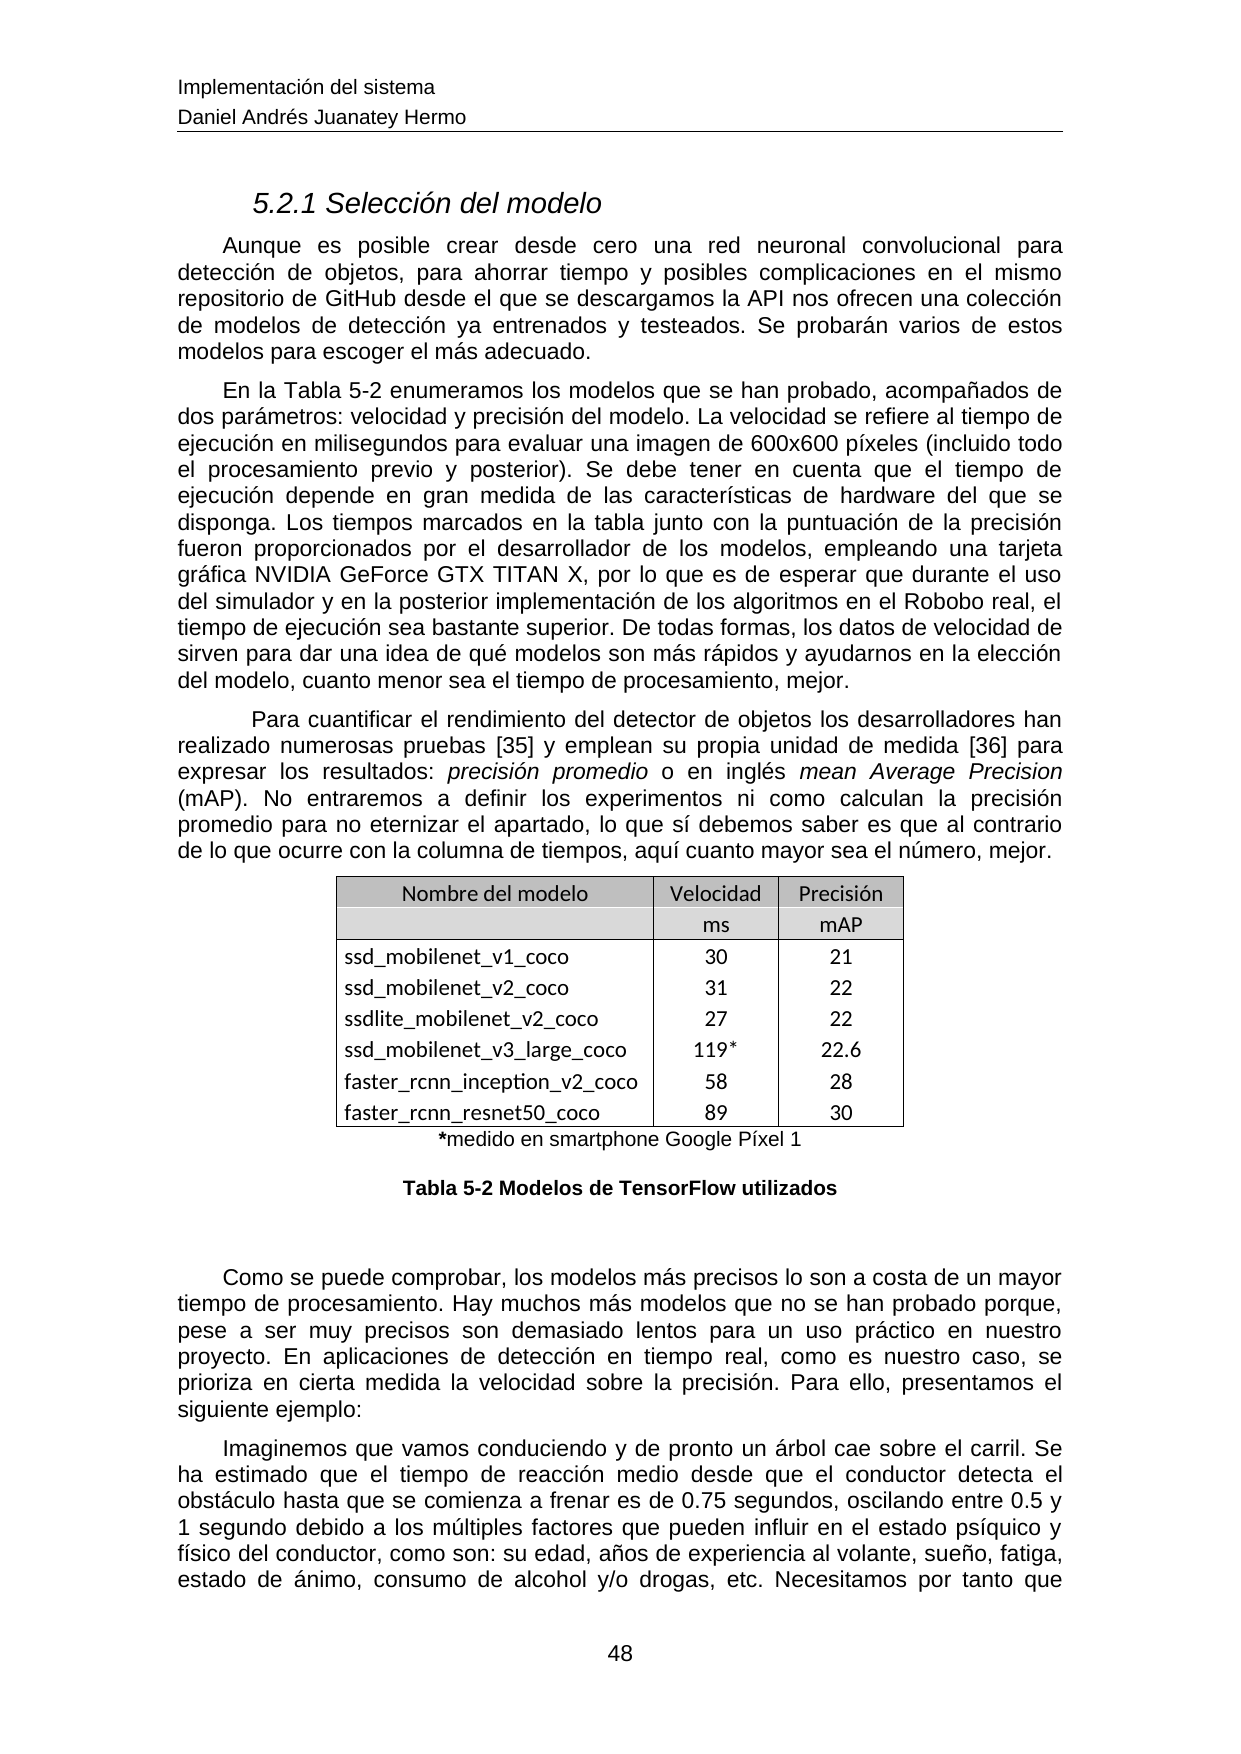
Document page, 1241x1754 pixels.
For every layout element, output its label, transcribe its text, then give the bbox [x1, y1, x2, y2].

text Para cuantificar el rendimiento del detector de objetos los desarrolladores han realizado numerosas pruebas y emplean su propia unidad de medida para expresar los resultados: precisión promedio o en inglés mean Average Precision (mAP). No entraremos a definir los experimentos ni como calculan la precisión promedio para no eternizar el apartado, lo que sí debemos saber es que al contrario de lo que ocurre con la columna de tiempos, aquí cuanto mayor sea el número, mejor. [177, 706, 1063, 864]
table_cell 119* [654, 1033, 778, 1064]
table_cell faster_rcnn_resnet50_coco [337, 1095, 653, 1126]
text Como se puede comprobar, los modelos más precisos lo son a costa de un mayor tiempo de procesamiento. Hay muchos más modelos que no se han probado porque, pese a ser muy precisos son demasiado lentos para un uso práctico en nuestro proyecto. En aplicaciones de detección en tiempo real, como es nuestro caso, se prioriza en cierta medida la velocidad sobre la precisión. Para ello, presentamos el siguiente ejemplo: [177, 1264, 1063, 1422]
table_cell faster_rcnn_inception_v2_coco [337, 1064, 653, 1095]
table_cell ssdlite_mobilenet_v2_coco [337, 1001, 653, 1032]
table_cell 21 [779, 940, 903, 970]
table_cell ms [654, 908, 778, 939]
table_cell ssd_mobilenet_v1_coco [337, 940, 653, 970]
table_cell 22.6 [779, 1033, 903, 1064]
table_cell 22 [779, 970, 903, 1001]
table_header Nombre del modelo [337, 877, 653, 907]
table_header Precisión [779, 877, 903, 907]
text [177, 1434, 1063, 1593]
table_cell 31 [654, 970, 778, 1001]
table_cell [337, 908, 653, 939]
table_cell mAP [779, 908, 903, 939]
subtitle Selección del modelo [252, 186, 1063, 220]
text *medido en smartphone Google Píxel 1 [177, 1127, 1063, 1151]
table_header Velocidad [654, 877, 778, 907]
table_cell ssd_mobilenet_v3_large_coco [337, 1033, 653, 1064]
table_cell ssd_mobilenet_v2_coco [337, 970, 653, 1001]
table_cell 89 [654, 1095, 778, 1126]
table_cell 22 [779, 1001, 903, 1032]
table_cell 28 [779, 1064, 903, 1095]
table_cell 58 [654, 1064, 778, 1095]
table_cell 27 [654, 1001, 778, 1032]
table_cell 30 [654, 940, 778, 970]
text Aunque es posible crear desde cero una red neuronal convolucional para detección de objetos, para ahorrar tiempo y posibles complicaciones en el mismo repositorio de GitHub desde el que se descargamos la API nos ofrecen una colección de modelos de detección ya entrenados y testeados. Se probarán varios de estos modelos para escoger el más adecuado. [177, 232, 1063, 364]
table_cell 30 [779, 1095, 903, 1126]
